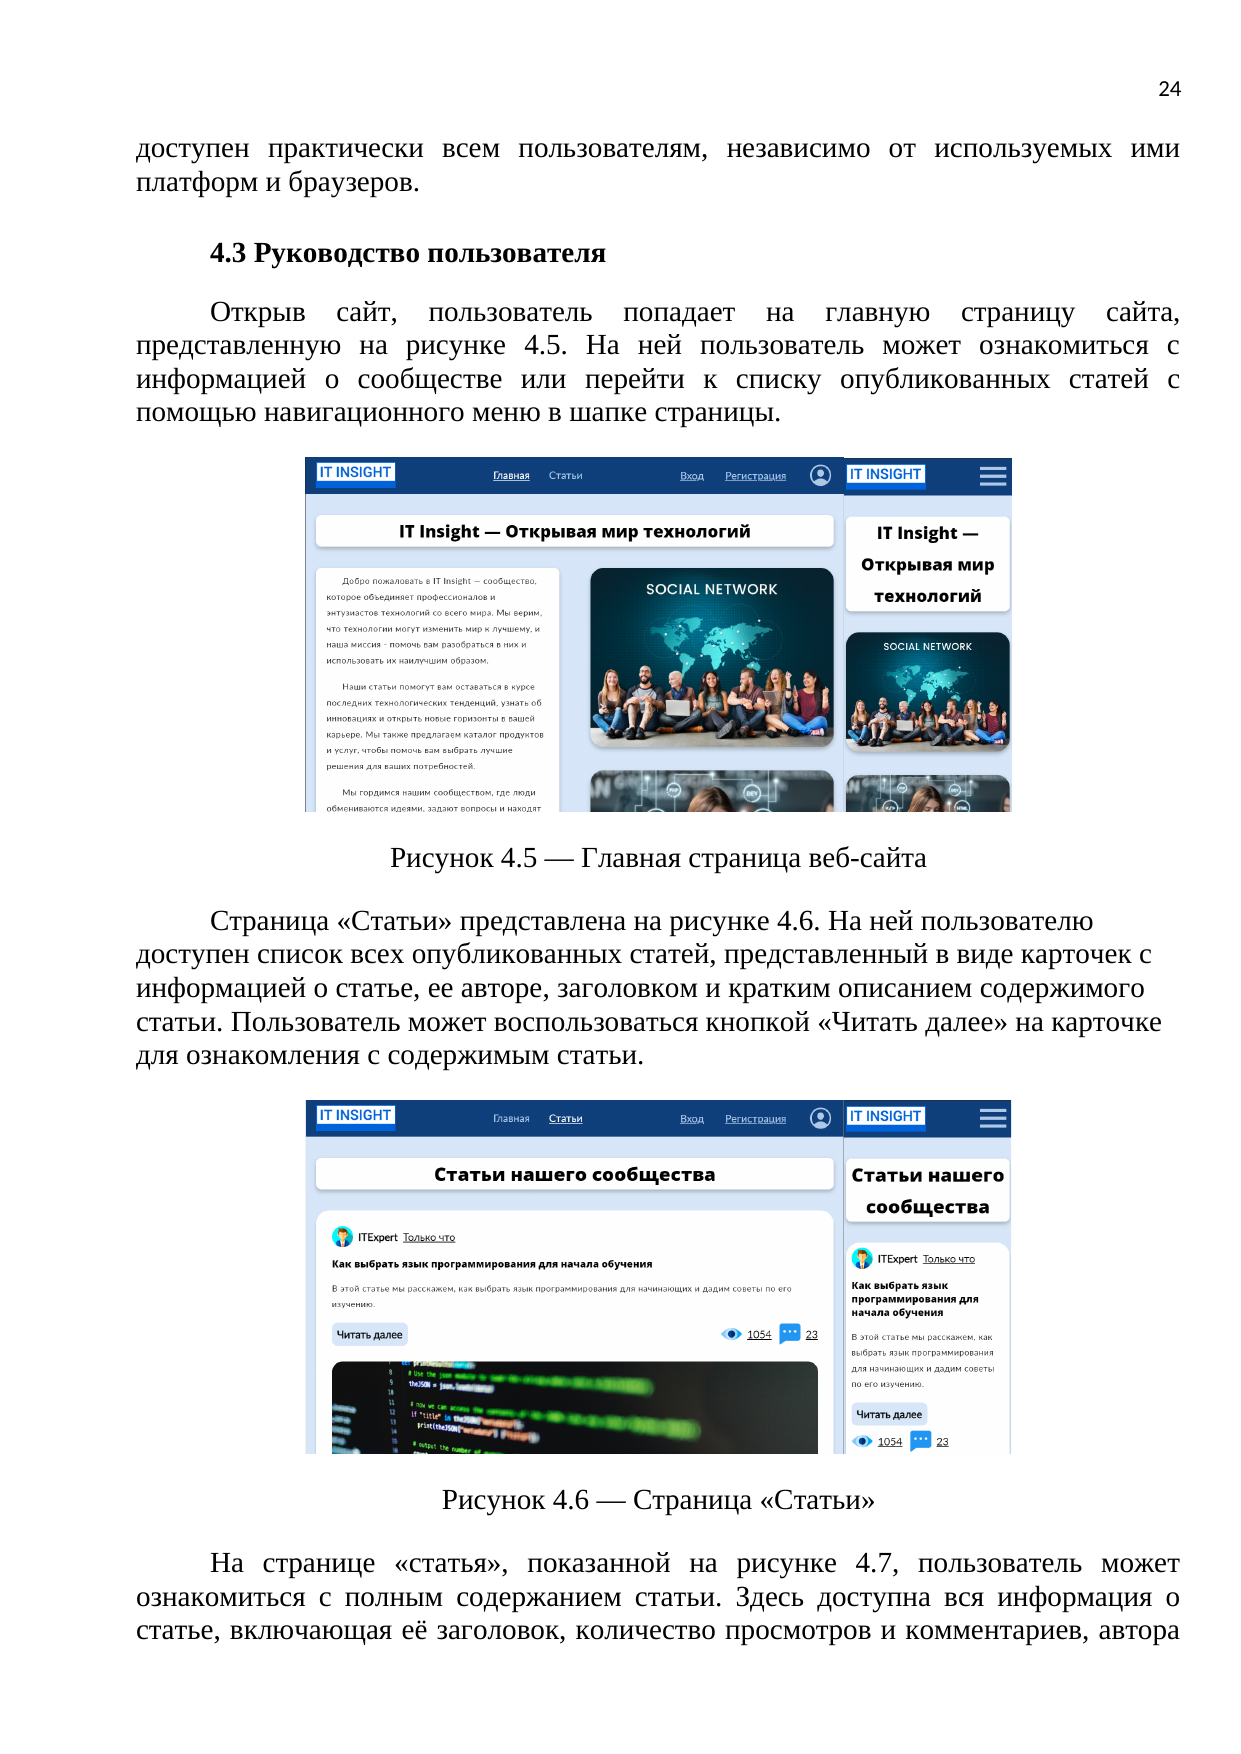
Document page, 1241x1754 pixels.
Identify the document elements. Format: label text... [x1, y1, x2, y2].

text 4.3 Руководство пользователя [136, 235, 1181, 269]
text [136, 131, 1181, 198]
text Рисунок 4.6 — Страница «Статьи» [136, 1482, 1181, 1516]
picture [305, 457, 1012, 812]
text Открыв сайт, пользователь попадает на главную страницу сайта, представленную на рисунке 4.5. На ней пользователь может ознакомиться с информацией о сообществе или перейти к списку опубликованных статей с помощью навигационного меню в шапке страницы. [136, 294, 1181, 428]
text Рисунок 4.5 — Главная страница веб-сайта [136, 840, 1181, 874]
picture [305, 1100, 1012, 1454]
text Страница «Статьи» представлена на рисунке 4.6. На ней пользователю доступен список всех опубликованных статей, представленный в виде карточек с информацией о статье, ее авторе, заголовком и кратким описанием содержимого статьи. Пользователь может воспользоваться кнопкой «Читать далее» на карточке для ознакомления с содержимым статьи. [136, 903, 1181, 1071]
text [136, 1545, 1181, 1646]
